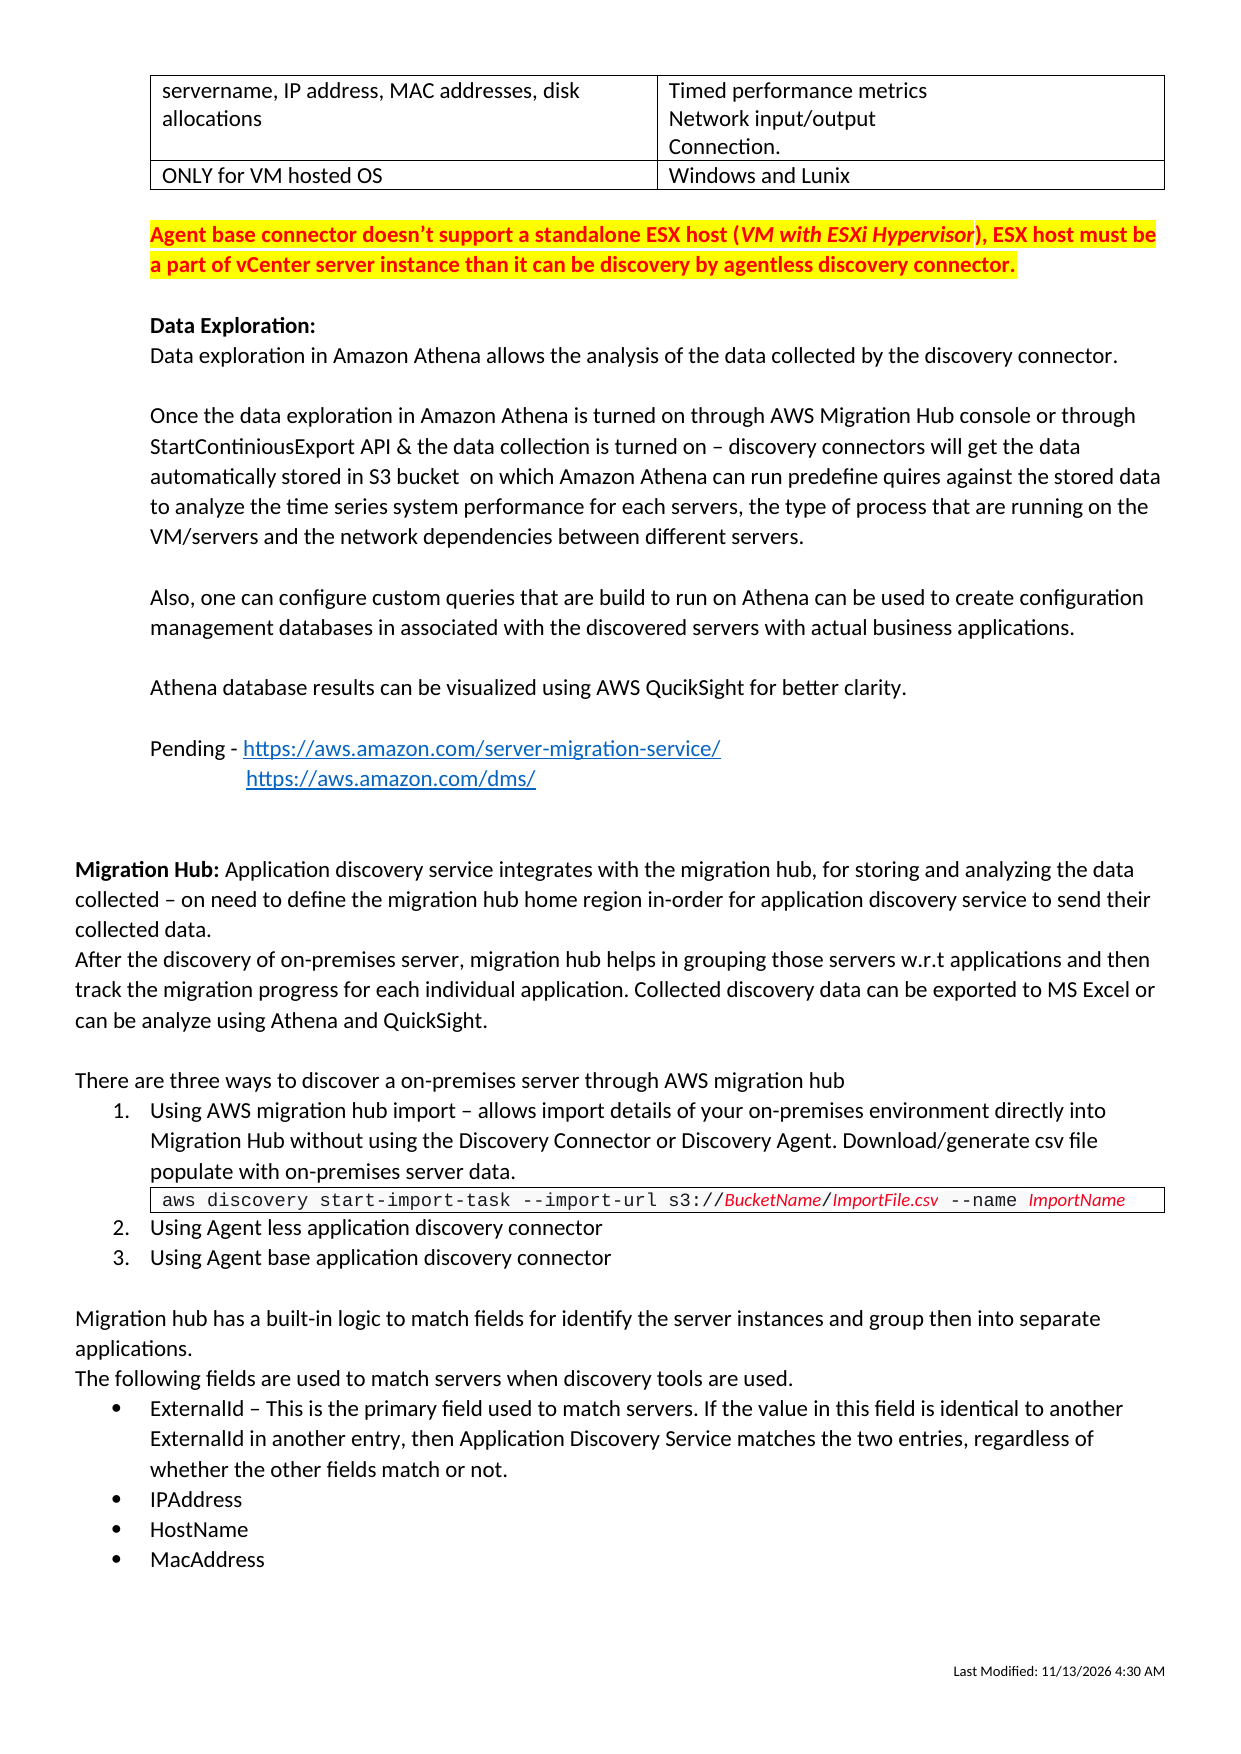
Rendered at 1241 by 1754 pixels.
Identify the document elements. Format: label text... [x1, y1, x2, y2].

list Athena database results can be visualized using AWS QucikSight for better clarity. [150, 673, 1165, 702]
text There are three ways to discover a on-premises server through AWS migration hub [75, 1066, 1165, 1094]
list MacAddress [112, 1545, 1165, 1573]
text Migration hub has a built-in logic to match fields for identify the server instances and group then into separate applications. [75, 1304, 1165, 1362]
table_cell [151, 76, 657, 160]
list HostName [112, 1515, 1165, 1543]
list Also, one can configure custom queries that are build to run on Athena can be used to create configuration management databases in associated with the discovered servers with actual business applications. [150, 583, 1165, 641]
table_header aws discovery start-import-task --import-url s3://BucketName/ImportFile.csv --name ImportName [151, 1188, 1164, 1212]
list Once the data exploration in Amazon Athena is turned on through AWS Migration Hub console or through StartContiniousExport API & the data collection is turned on – discovery connectors will get the data automatically stored in S3 bucket on which Amazon Athena can run predefine quires against the stored data to analyze the time series system performance for each servers, the type of process that are running on the VM/servers and the network dependencies between different servers. [150, 402, 1165, 551]
list IPAddress [112, 1485, 1165, 1513]
list Using Agent base application discovery connector [112, 1243, 1165, 1271]
table_cell Windows and Lunix [658, 161, 1164, 189]
list Using Agent less application discovery connector [112, 1213, 1165, 1241]
text The following fields are used to match servers when discovery tools are used. [75, 1364, 1165, 1392]
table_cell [658, 76, 1164, 160]
table_cell ONLY for VM hosted OS [151, 161, 657, 189]
list Agent base connector doesn’t support a standalone ESX host (VM with ESXi Hypervisor), ESX host must be a part of vCenter server instance than it can be discovery by agentless discovery connector. [150, 220, 1165, 279]
list https://aws.amazon.com/dms/ [225, 764, 1165, 792]
list ExternalId – This is the primary field used to match servers. If the value in this field is identical to another ExternalId in another entry, then Application Discovery Service matches the two entries, regardless of whether the other fields match or not. [112, 1394, 1165, 1483]
list Data Exploration: [150, 311, 1165, 339]
list Using AWS migration hub import – allows import details of your on-premises environment directly into Migration Hub without using the Discovery Connector or Discovery Agent. Download/generate csv file populate with on-premises server data. [112, 1096, 1165, 1185]
text After the discovery of on-premises server, migration hub helps in grouping those servers w.r.t applications and then track the migration progress for each individual application. Collected discovery data can be exported to MS Excel or can be analyze using Athena and QuickSight. [75, 945, 1165, 1034]
list Pending - https://aws.amazon.com/server-migration-service/ [150, 734, 1165, 762]
list Data exploration in Amazon Athena allows the analysis of the data collected by the discovery connector. [150, 341, 1165, 369]
text Migration Hub: Application discovery service integrates with the migration hub, for storing and analyzing the data collected – on need to define the migration hub home region in-order for application discovery service to send their collected data. [75, 855, 1165, 943]
